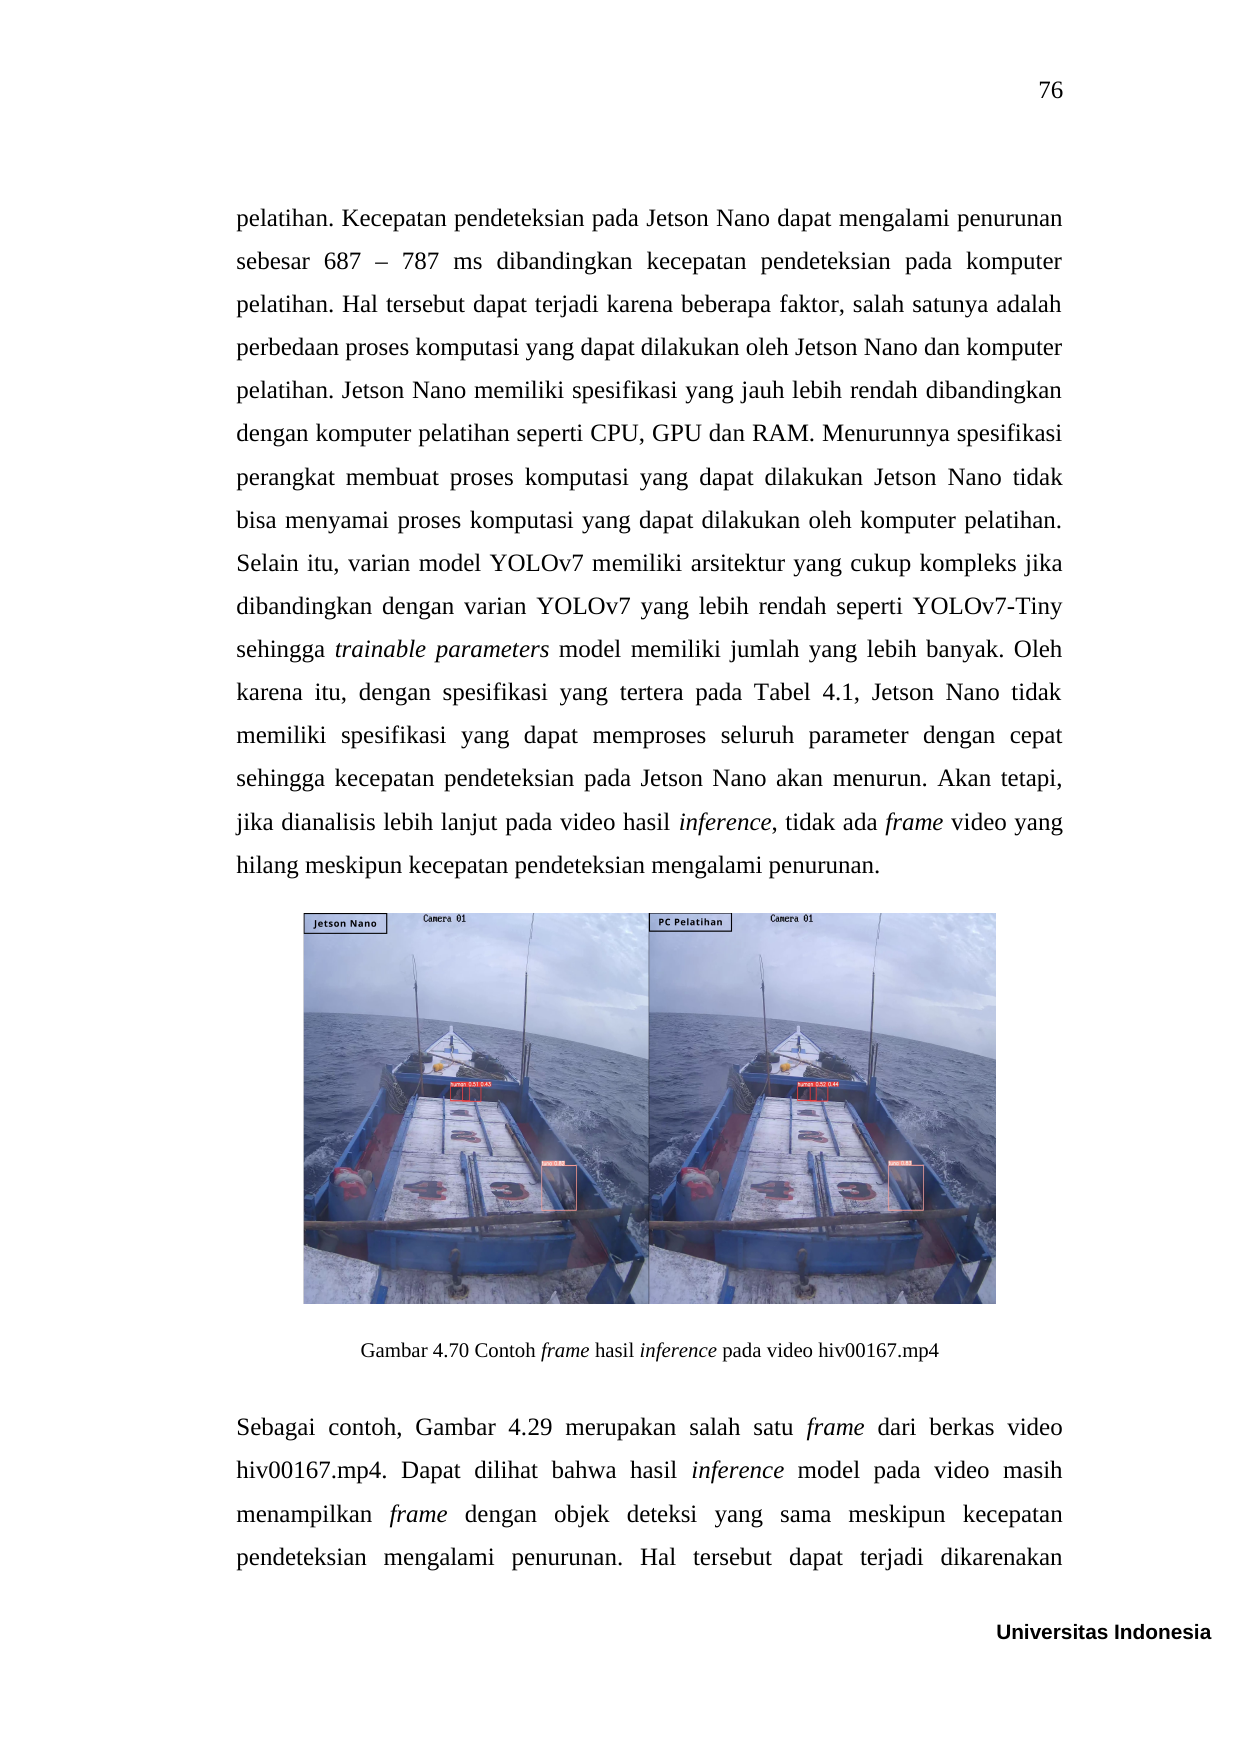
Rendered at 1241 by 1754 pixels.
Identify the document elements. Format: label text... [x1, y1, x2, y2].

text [236, 203, 1063, 878]
picture [303, 913, 996, 1304]
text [236, 1412, 1063, 1571]
